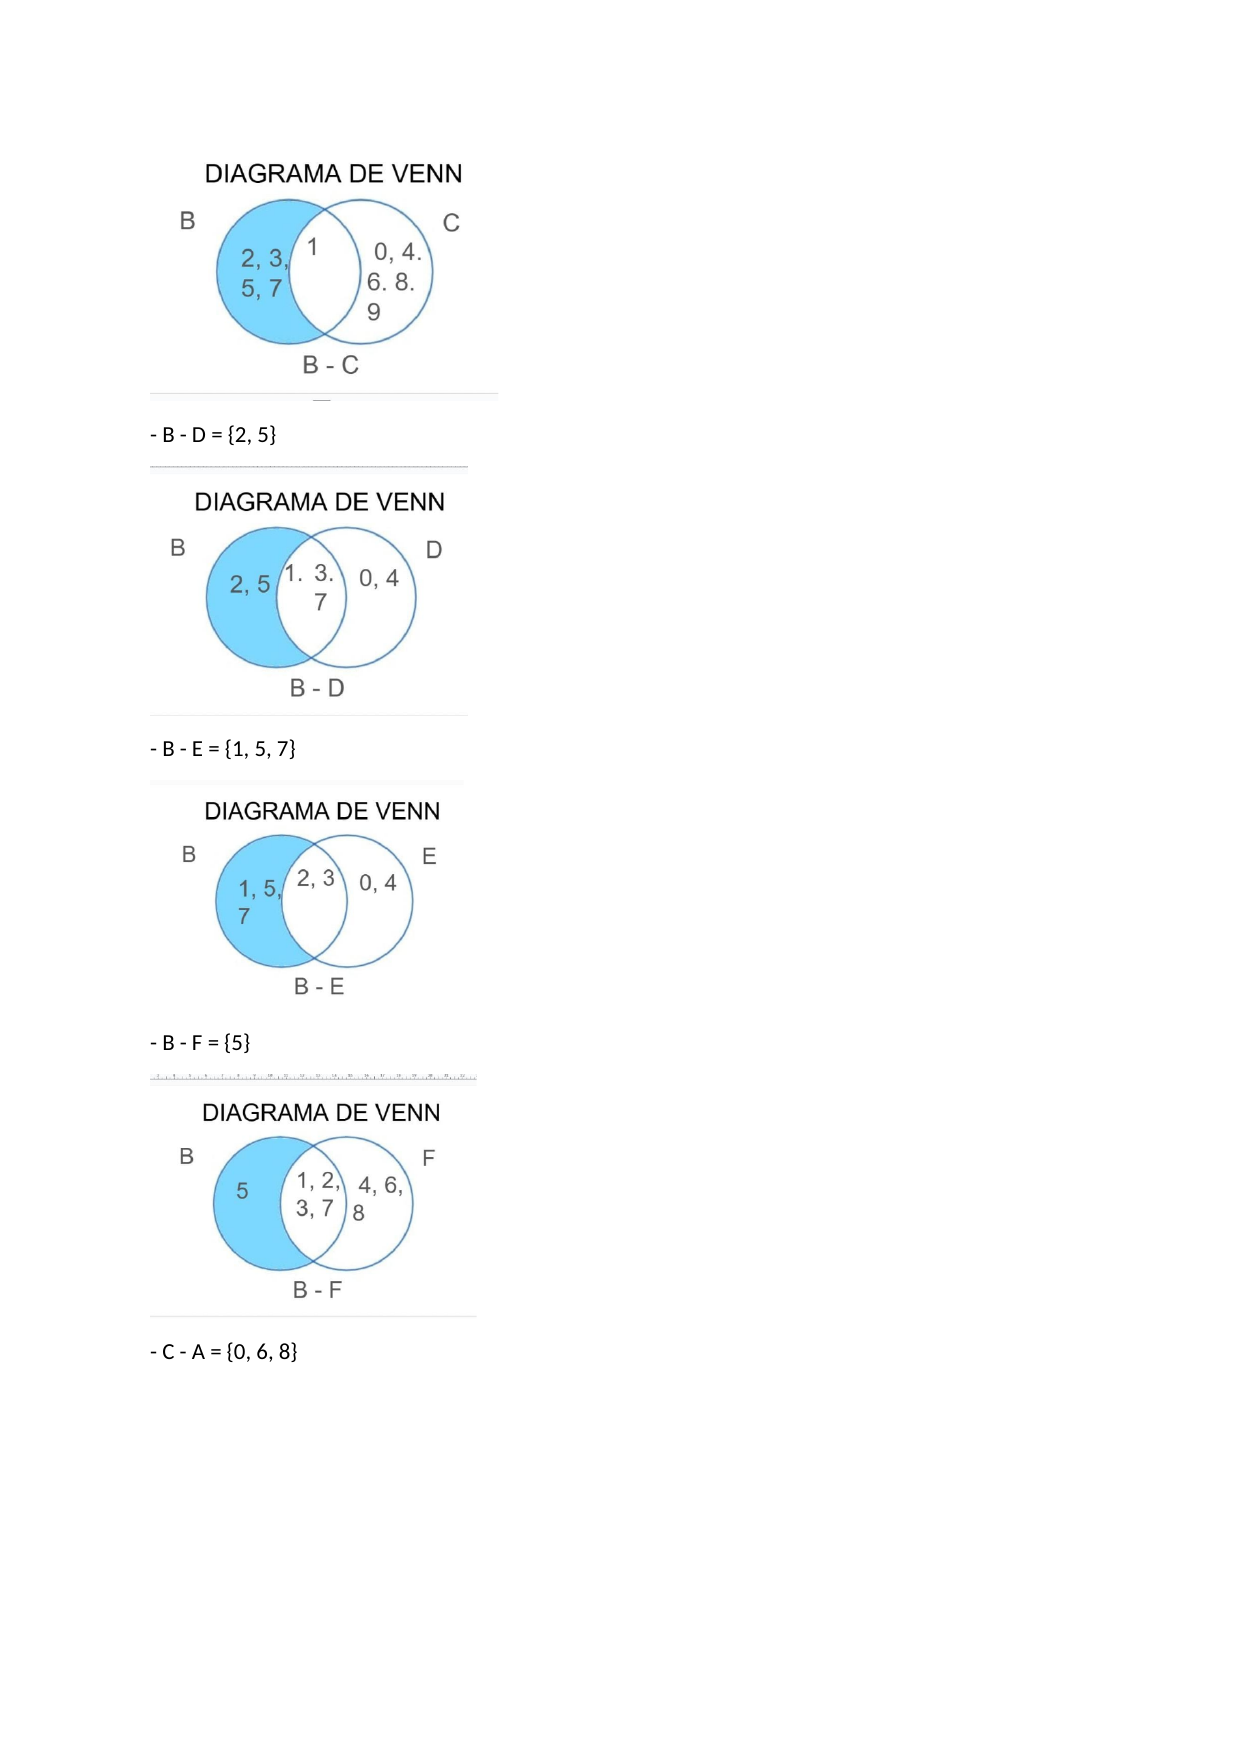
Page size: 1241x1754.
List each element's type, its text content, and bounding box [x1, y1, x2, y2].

picture [150, 150, 499, 401]
text - B - F = {5} [150, 1028, 1090, 1056]
text - C - A = {0, 6, 8} [150, 1337, 1090, 1365]
text - B - E = {1, 5, 7} [150, 734, 1090, 762]
picture [150, 780, 464, 1010]
picture [150, 466, 468, 716]
text - B - D = {2, 5} [150, 420, 1090, 448]
picture [150, 1074, 477, 1319]
